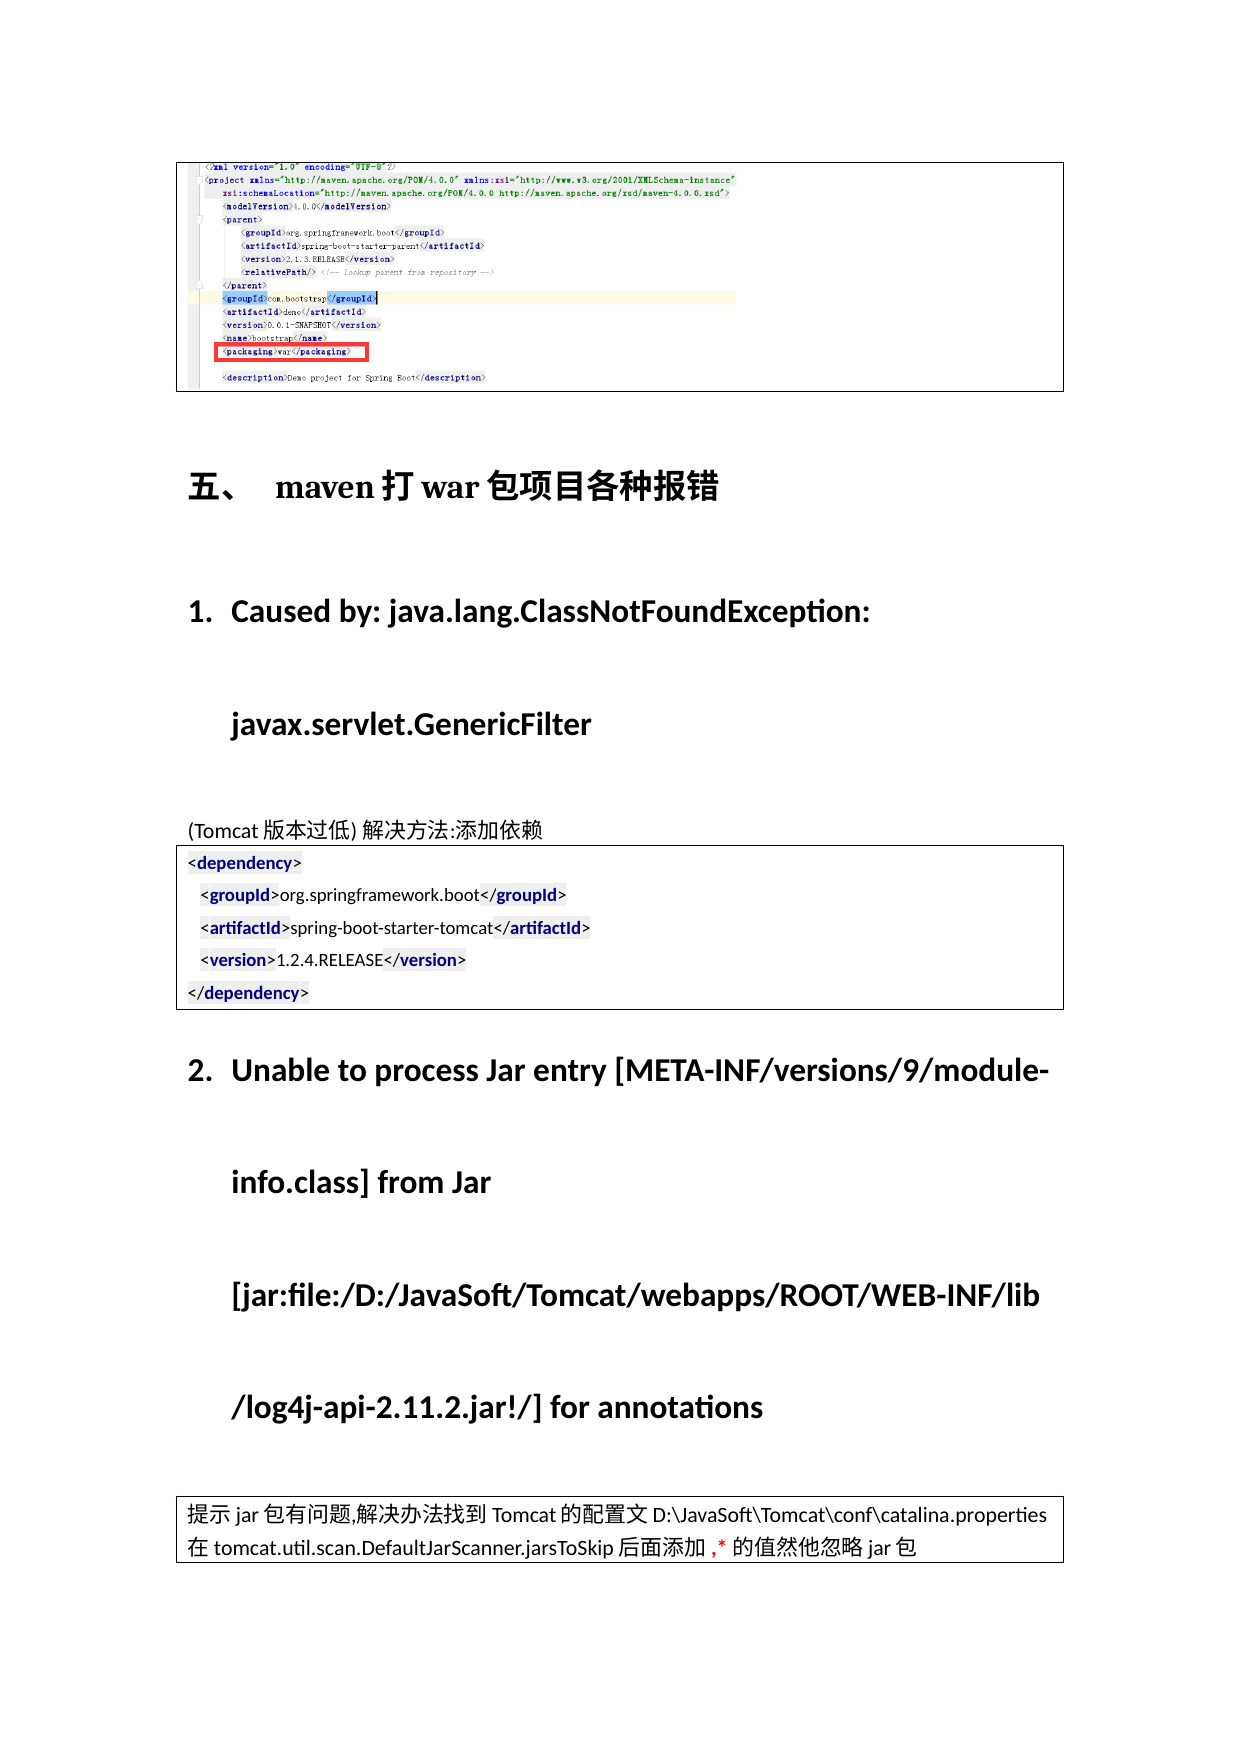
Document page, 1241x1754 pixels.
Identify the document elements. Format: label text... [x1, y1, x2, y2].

table_header <dependency> <groupId>org.springframework.boot</groupId> <artifactId>spring-boot-starter-tomcat</artifactId> <version>1.2.4.RELEASE</version> </dependency> [177, 846, 1063, 1008]
table_header 提示jar包有问题,解决办法找到Tomcat的配置文D:\JavaSoft\Tomcat\conf\catalina.properties 在tomcat.util.scan.DefaultJarScanner.jarsToSkip后面添加 ,* 的值然他忽略jar包 [177, 1497, 1063, 1562]
picture [187, 163, 737, 389]
subtitle Unable to process Jar entry [META-INF/versions/9/module-info.class] from Jar [jar:file:/D:/JavaSoft/Tomcat/webapps/ROOT/WEB-INF/lib/log4j-api-2.11.2.jar!/] for annotations [187, 1037, 1053, 1439]
subtitle Caused by: java.lang.ClassNotFoundException: javax.servlet.GenericFilter [187, 578, 1053, 756]
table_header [177, 163, 1063, 391]
text (Tomcat版本过低) 解决方法:添加依赖 [187, 812, 1053, 845]
subtitle maven打war包项目各种报错 [187, 451, 1053, 516]
